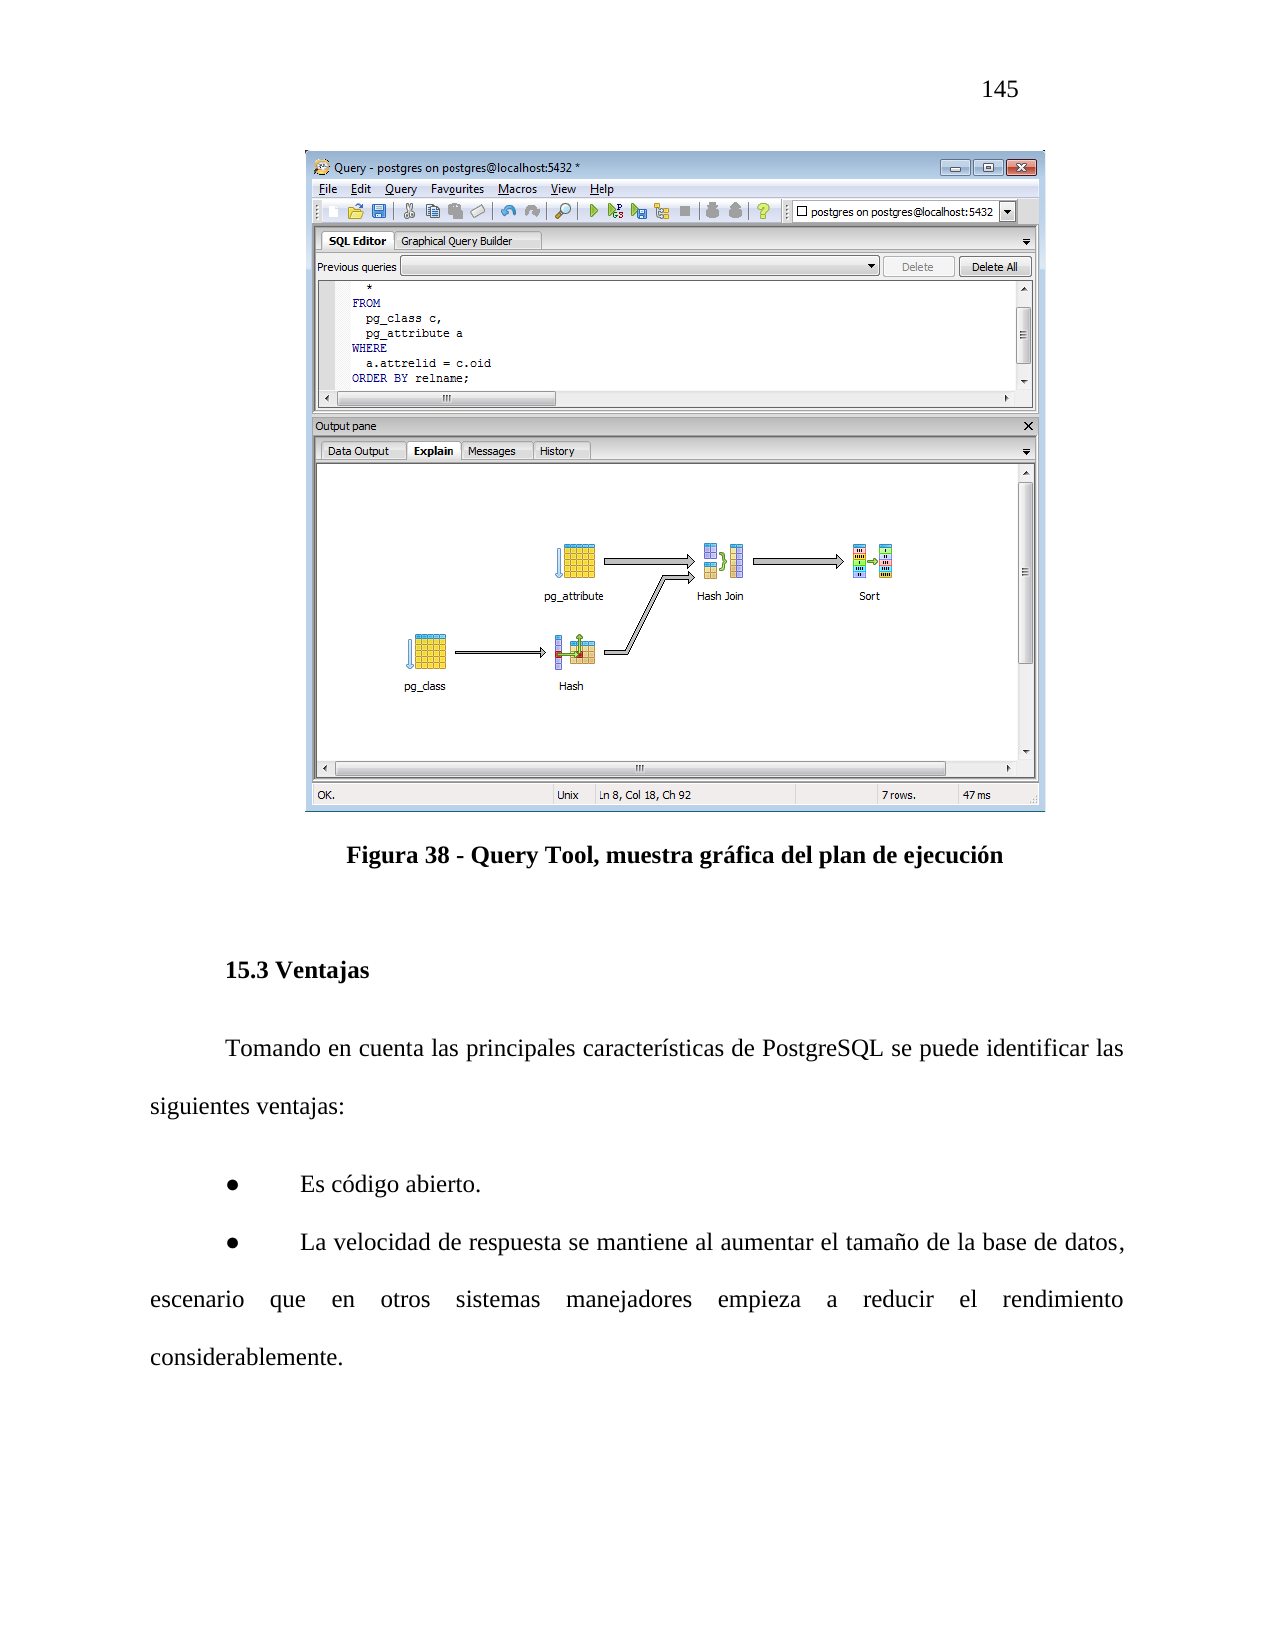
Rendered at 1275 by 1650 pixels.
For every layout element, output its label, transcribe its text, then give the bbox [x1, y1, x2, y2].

subtitle 15.3 Ventajas [150, 955, 1125, 984]
list La velocidad de respuesta se mantiene al aumentar el tamaño de la base de datos, escenario que en otros sistemas manejadores empieza a reducir el rendimiento considerablemente. [150, 1227, 1125, 1370]
subtitle Figura 38 - Query Tool, muestra gráfica del plan de ejecución [150, 840, 1125, 869]
list Es código abierto. [150, 1169, 1125, 1198]
picture [305, 150, 1046, 812]
text Tomando en cuenta las principales características de PostgreSQL se puede identificar las siguientes ventajas: [150, 1033, 1125, 1119]
